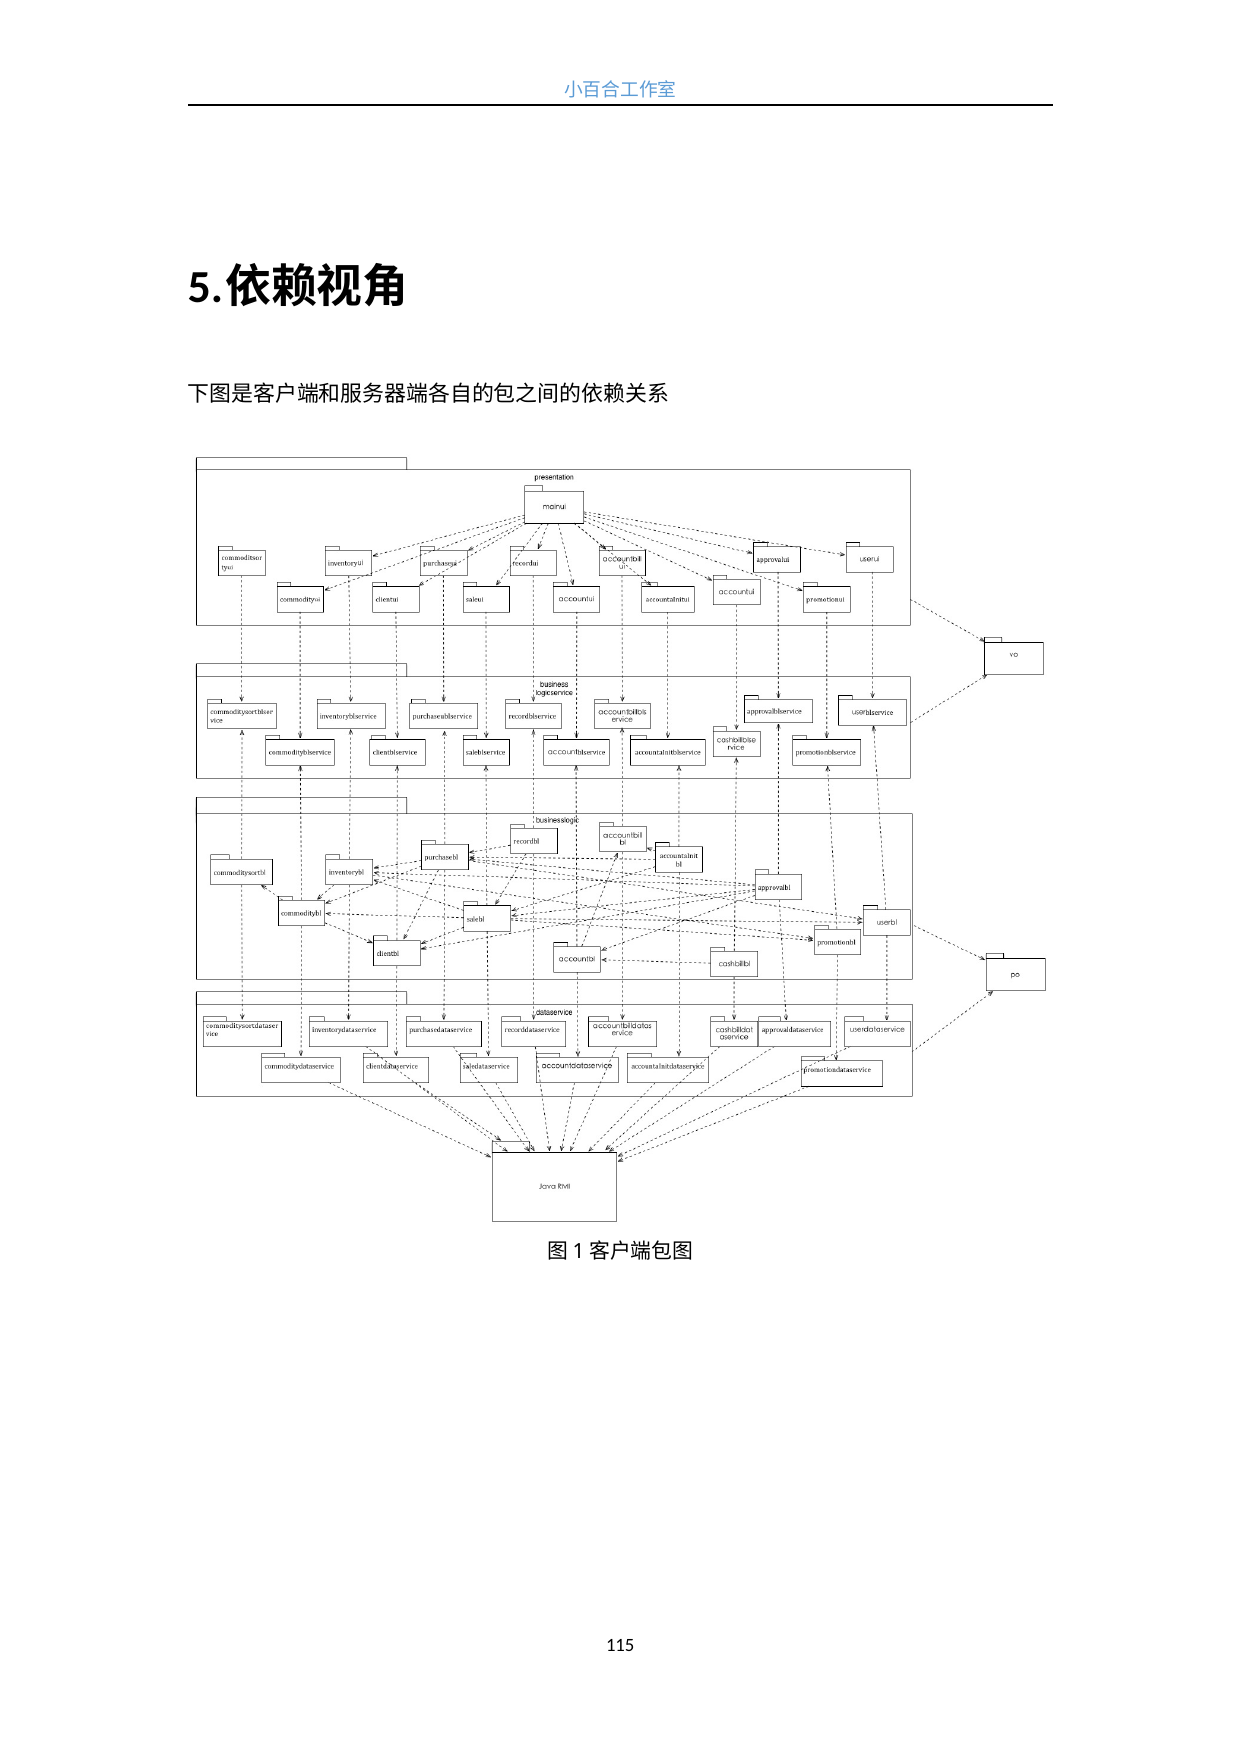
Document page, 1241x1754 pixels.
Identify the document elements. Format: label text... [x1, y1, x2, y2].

text 下图是客户端和服务器端各自的包之间的依赖关系 [187, 376, 1053, 408]
picture [187, 449, 1051, 1227]
subtitle 依赖视角 [187, 234, 1053, 331]
text 图 1 客户端包图 [187, 1233, 1053, 1266]
